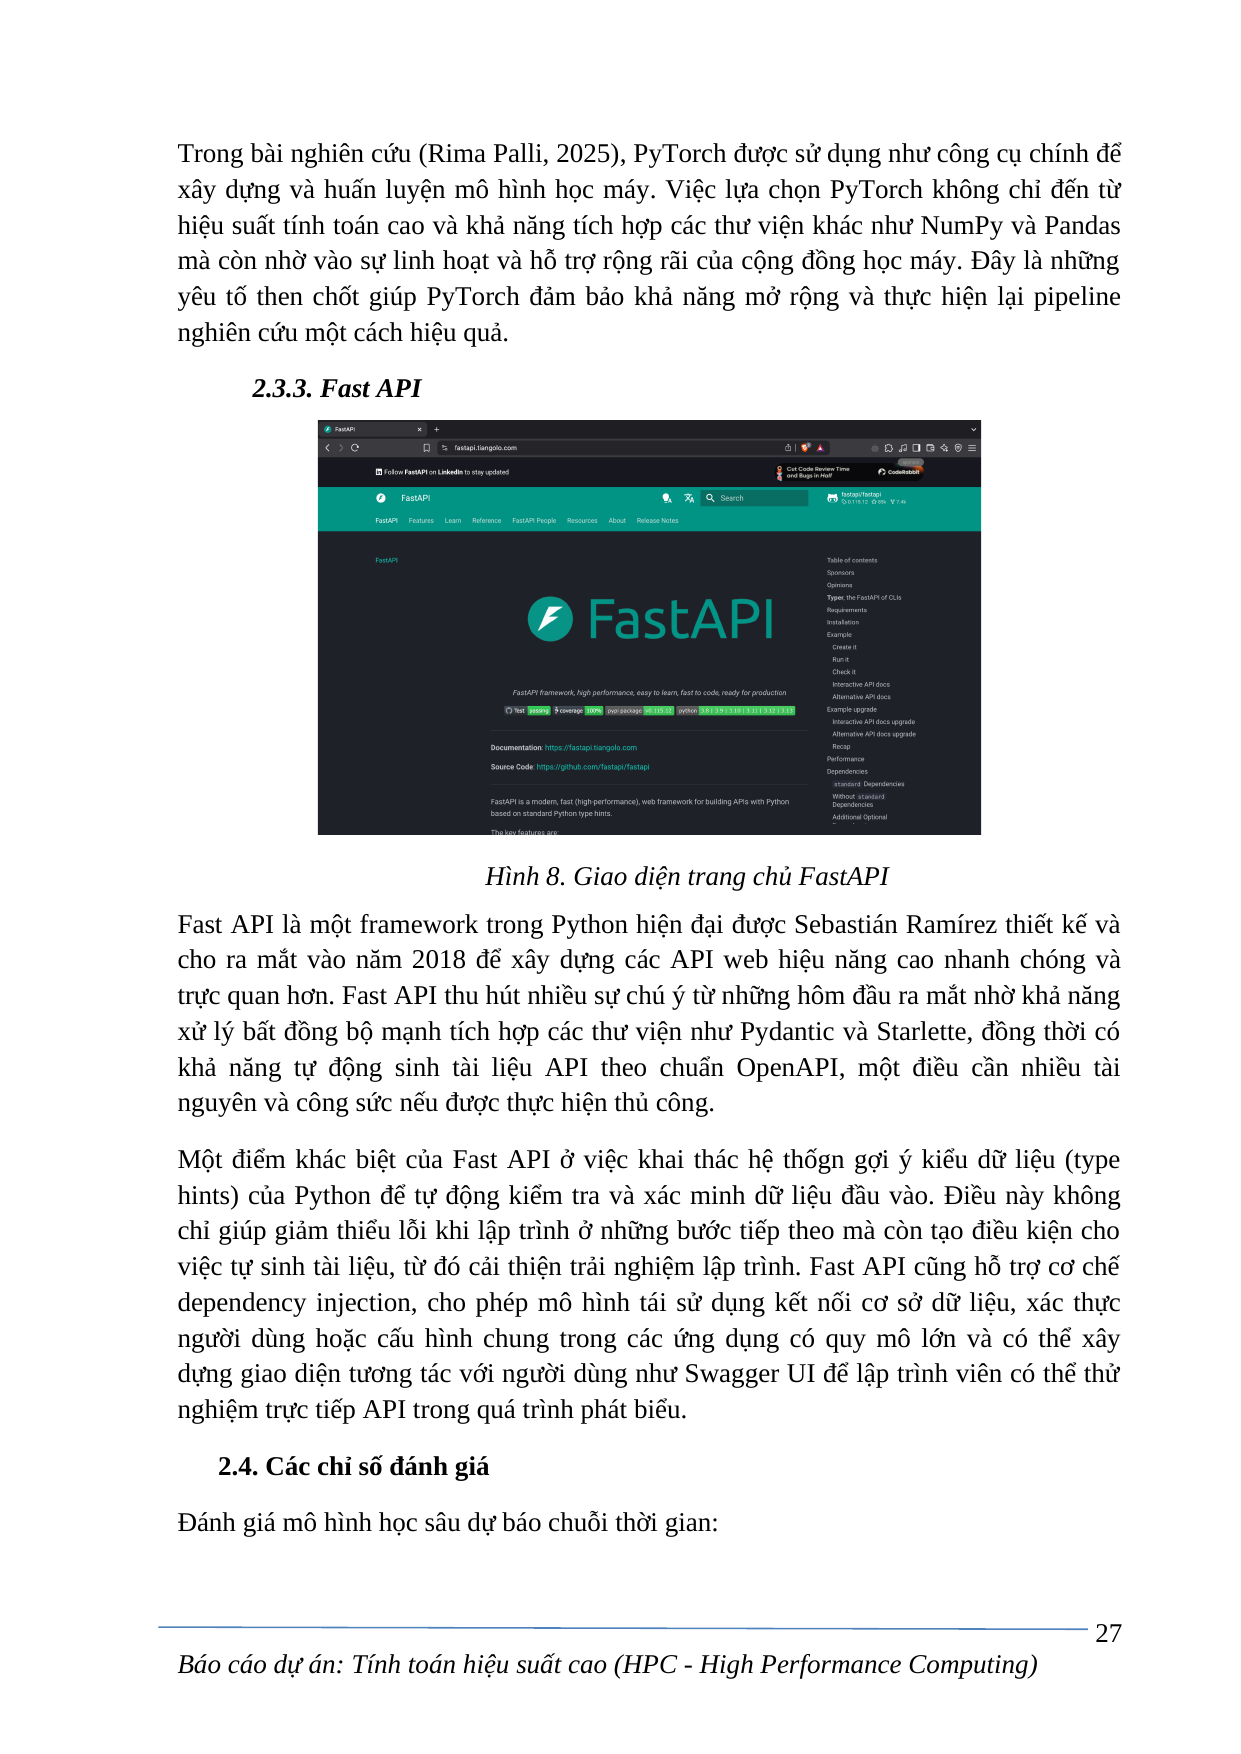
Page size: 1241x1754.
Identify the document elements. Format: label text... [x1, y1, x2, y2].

picture [317, 420, 982, 835]
text Trong bài nghiên cứu (Rima Palli, 2025), PyTorch được sử dụng như công cụ chính để xây dựng và huấn luyện mô hình học máy. Việc lựa chọn PyTorch không chỉ đến từ hiệu suất tính toán cao và khả năng tích hợp các thư viện khác như NumPy và Pandas mà còn nhờ vào sự linh hoạt và hỗ trợ rộng rãi của cộng đồng học máy. Đây là những yêu tố then chốt giúp PyTorch đảm bảo khả năng mở rộng và thực hiện lại pipeline nghiên cứu một cách hiệu quả. [177, 137, 1122, 347]
text Một điểm khác biệt của Fast API ở việc khai thác hệ thốgn gợi ý kiểu dữ liệu (type hints) của Python để tự động kiểm tra và xác minh dữ liệu đầu vào. Điều này không chỉ giúp giảm thiểu lỗi khi lập trình ở những bước tiếp theo mà còn tạo điều kiện cho việc tự sinh tài liệu, từ đó cải thiện trải nghiệm lập trình. Fast API cũng hỗ trợ cơ chế dependency injection, cho phép mô hình tái sử dụng kết nối cơ sở dữ liệu, xác thực người dùng hoặc cấu hình chung trong các ứng dụng có quy mô lớn và có thể xây dựng giao diện tương tác với người dùng như Swagger UI để lập trình viên có thể thử nghiệm trực tiếp API trong quá trình phát biểu. [177, 1143, 1122, 1424]
subtitle 2.4. Các chỉ số đánh giá [218, 1450, 1122, 1481]
text Đánh giá mô hình học sâu dự báo chuỗi thời gian: [177, 1506, 1122, 1537]
subtitle 2.3.3. Fast API [252, 372, 1122, 404]
text Fast API là một framework trong Python hiện đại được Sebastián Ramírez thiết kế và cho ra mắt vào năm 2018 để xây dựng các API web hiệu năng cao nhanh chóng và trực quan hơn. Fast API thu hút nhiều sự chú ý từ những hôm đầu ra mắt nhờ khả năng xử lý bất đồng bộ mạnh tích hợp các thư viện như Pydantic và Starlette, đồng thời có khả năng tự động sinh tài liệu API theo chuẩn OpenAPI, một điều cần nhiều tài nguyên và công sức nếu được thực hiện thủ công. [177, 908, 1122, 1118]
subtitle Hình 8. Giao diện trang chủ FastAPI [252, 859, 1122, 891]
